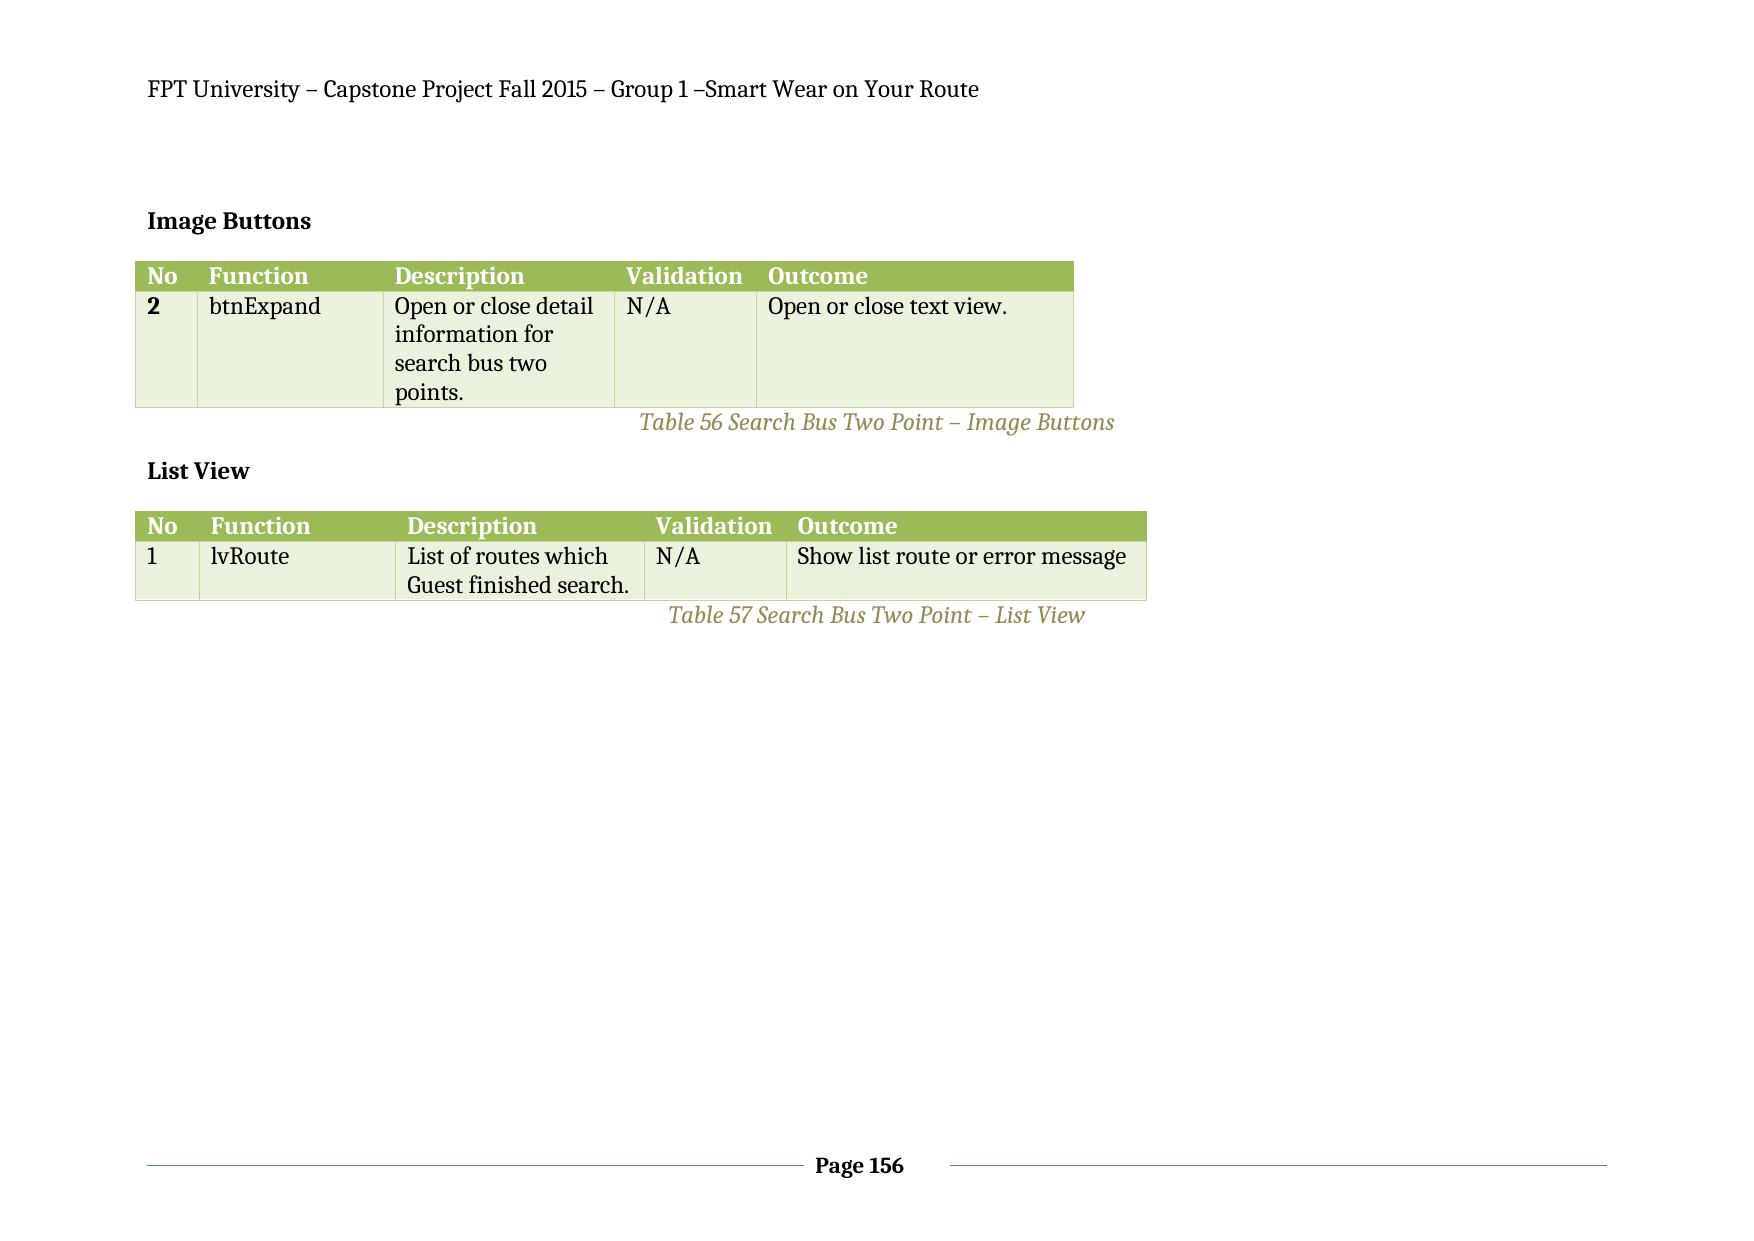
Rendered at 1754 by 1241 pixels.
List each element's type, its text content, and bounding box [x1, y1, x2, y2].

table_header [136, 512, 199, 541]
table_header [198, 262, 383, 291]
text List View [147, 457, 1607, 486]
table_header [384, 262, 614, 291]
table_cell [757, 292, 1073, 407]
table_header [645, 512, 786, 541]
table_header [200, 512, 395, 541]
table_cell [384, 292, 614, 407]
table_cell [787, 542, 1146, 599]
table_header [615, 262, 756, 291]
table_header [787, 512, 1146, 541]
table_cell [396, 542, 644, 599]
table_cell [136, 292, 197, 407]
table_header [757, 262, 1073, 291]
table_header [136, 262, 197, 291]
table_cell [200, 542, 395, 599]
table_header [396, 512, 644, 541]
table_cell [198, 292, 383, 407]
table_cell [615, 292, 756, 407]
text Image Buttons [147, 207, 1607, 236]
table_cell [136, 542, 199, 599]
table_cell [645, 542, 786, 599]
